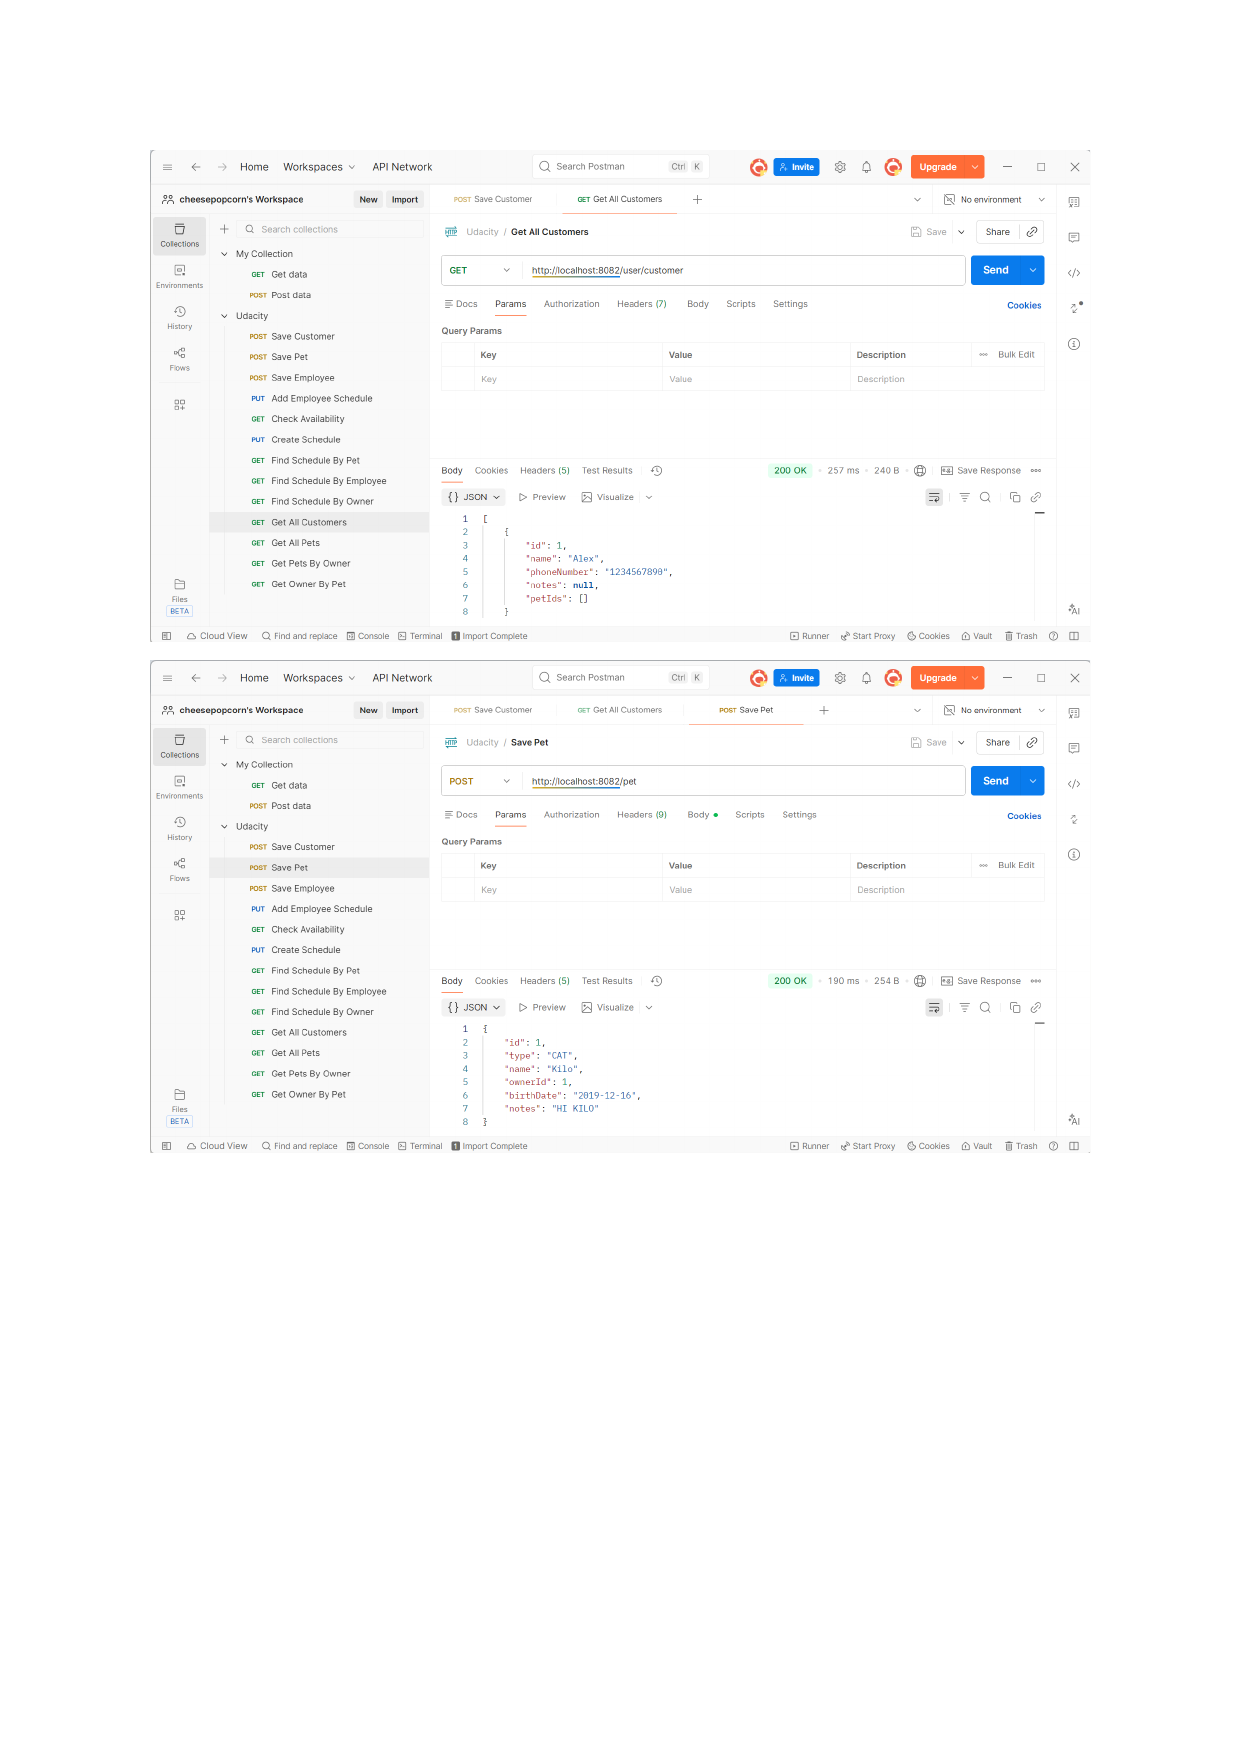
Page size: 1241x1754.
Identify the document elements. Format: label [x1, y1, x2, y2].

picture [150, 150, 1091, 642]
picture [150, 660, 1091, 1153]
